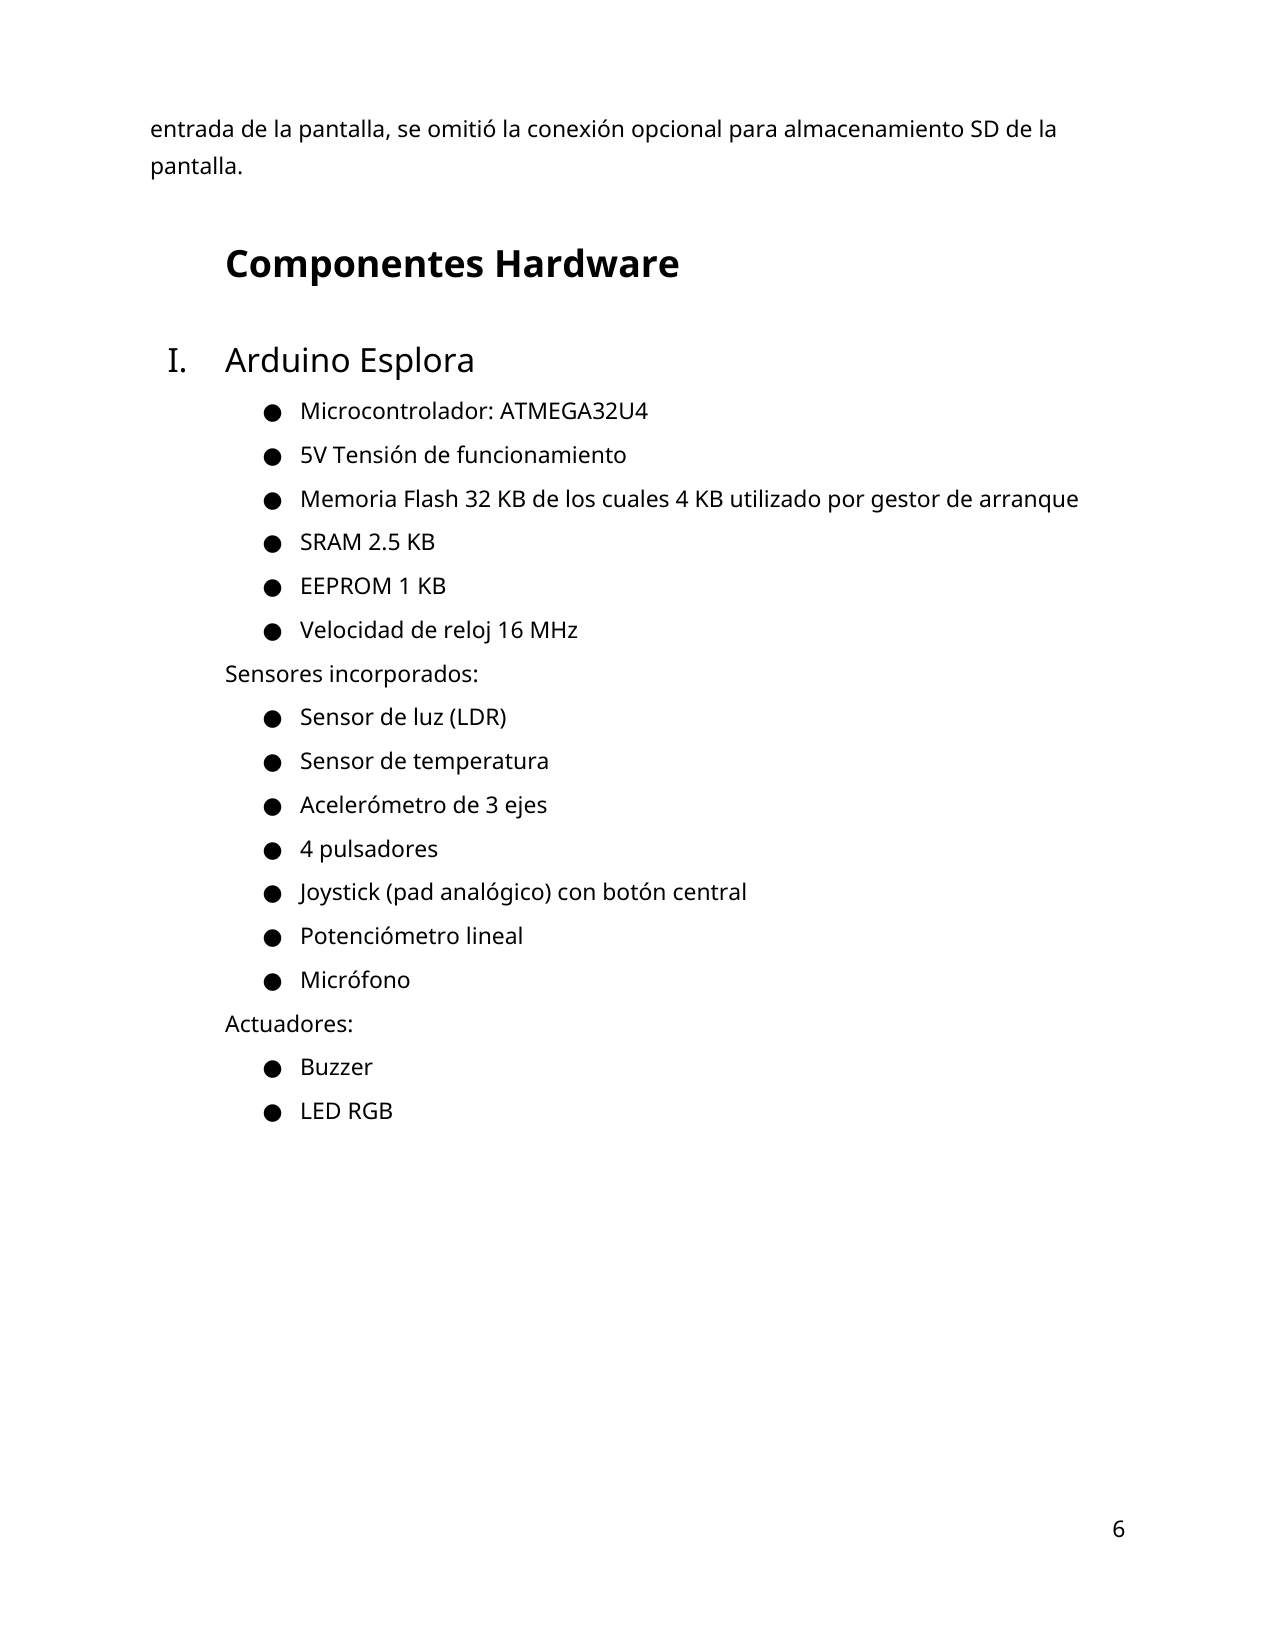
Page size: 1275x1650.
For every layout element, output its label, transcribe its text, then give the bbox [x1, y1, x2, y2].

text Actuadores: [150, 1008, 1125, 1039]
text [150, 112, 1125, 181]
list Acelerómetro de 3 ejes [262, 789, 1125, 820]
list Joystick (pad analógico) con botón central [262, 876, 1125, 908]
list Sensor de luz (LDR) [262, 701, 1125, 733]
list LED RGB [262, 1095, 1125, 1126]
list EEPROM 1 KB [262, 570, 1125, 601]
list 5V Tensión de funcionamiento [262, 439, 1125, 470]
list Microcontrolador: ATMEGA32U4 [262, 395, 1125, 426]
subtitle Arduino Esplora [187, 337, 1125, 383]
list Buzzer [262, 1051, 1125, 1083]
text Sensores incorporados: [150, 658, 1125, 689]
list Micrófono [262, 964, 1125, 995]
list Memoria Flash 32 KB de los cuales 4 KB utilizado por gestor de arranque [262, 483, 1125, 514]
list 4 pulsadores [262, 833, 1125, 864]
list SRAM 2.5 KB [262, 526, 1125, 558]
list Sensor de temperatura [262, 745, 1125, 776]
subtitle Componentes Hardware [225, 237, 1125, 288]
list Potenciómetro lineal [262, 920, 1125, 951]
list Velocidad de reloj 16 MHz [262, 614, 1125, 645]
